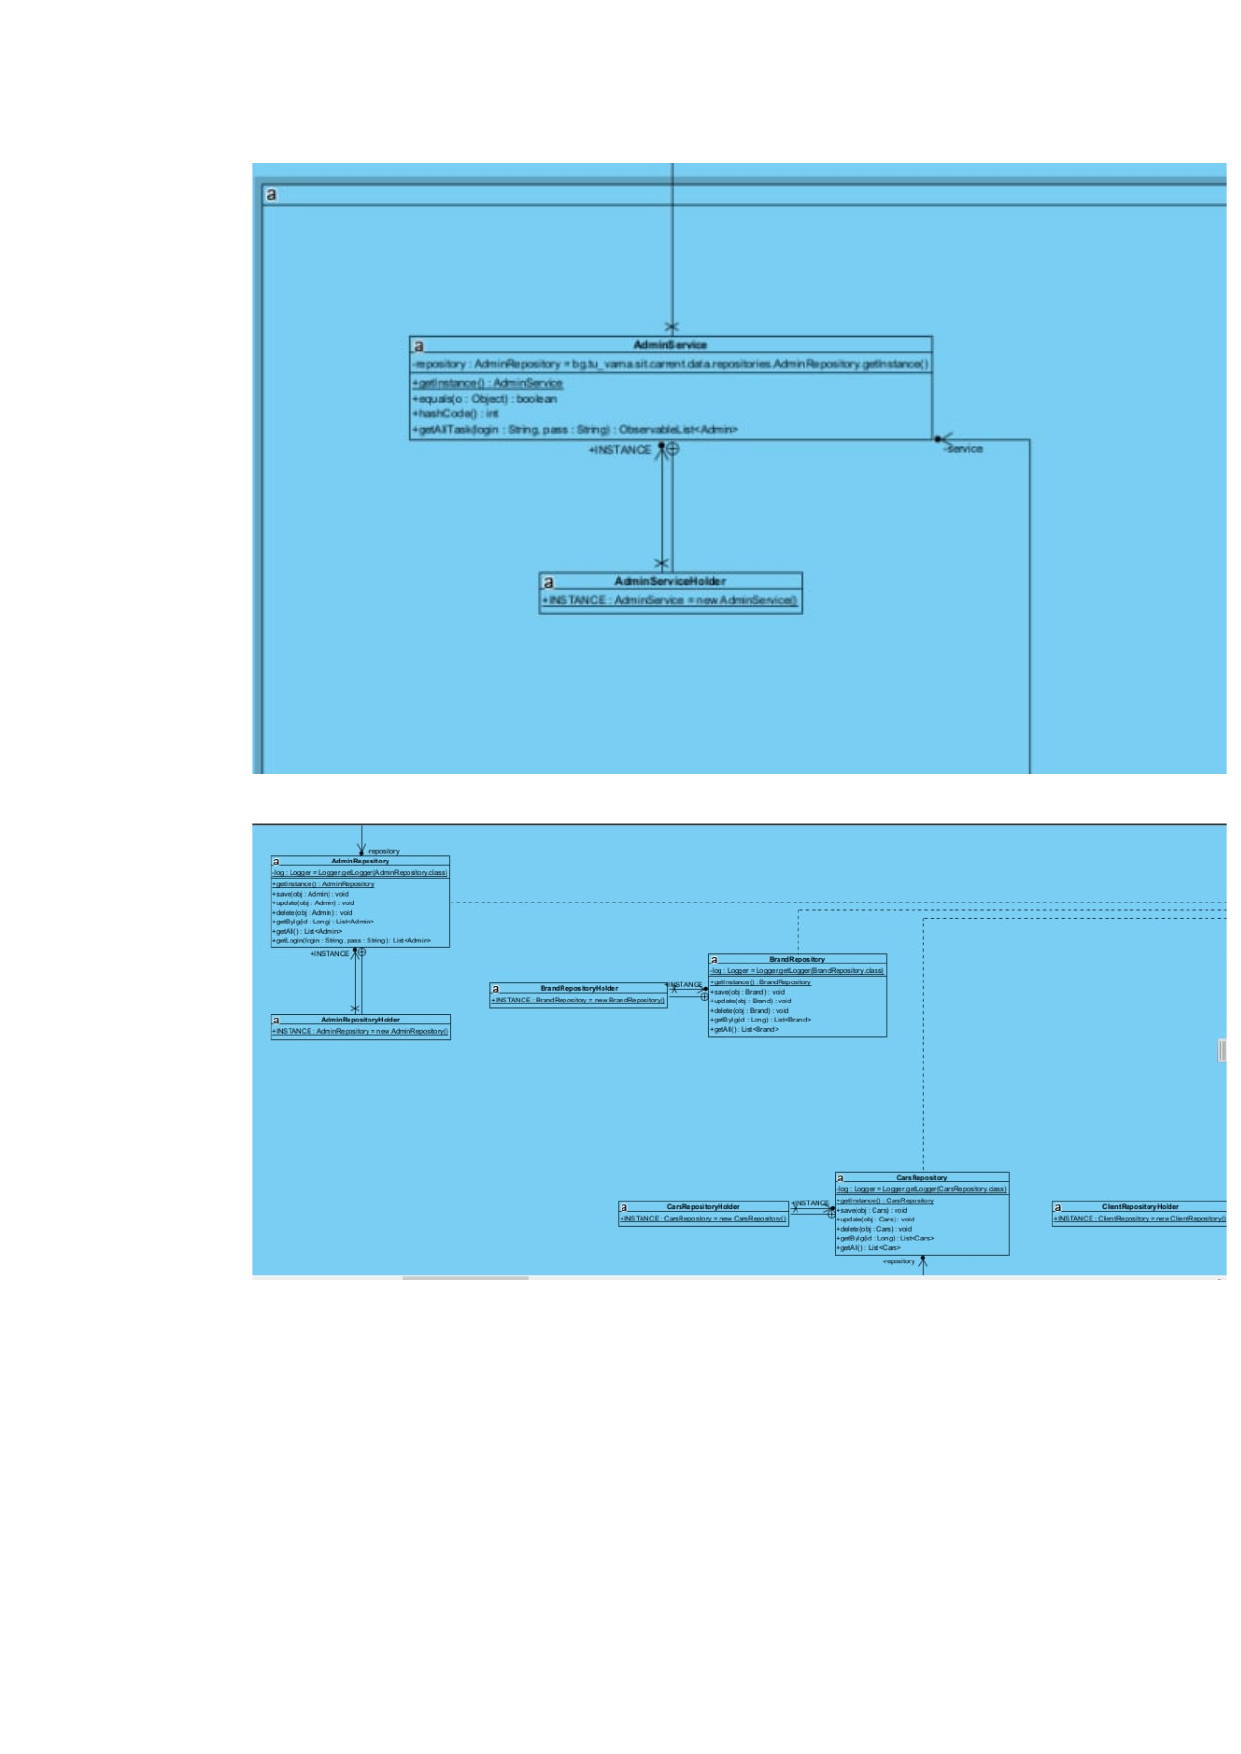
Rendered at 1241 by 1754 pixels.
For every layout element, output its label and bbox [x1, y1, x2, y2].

picture [252, 163, 1227, 774]
picture [252, 823, 1227, 1280]
